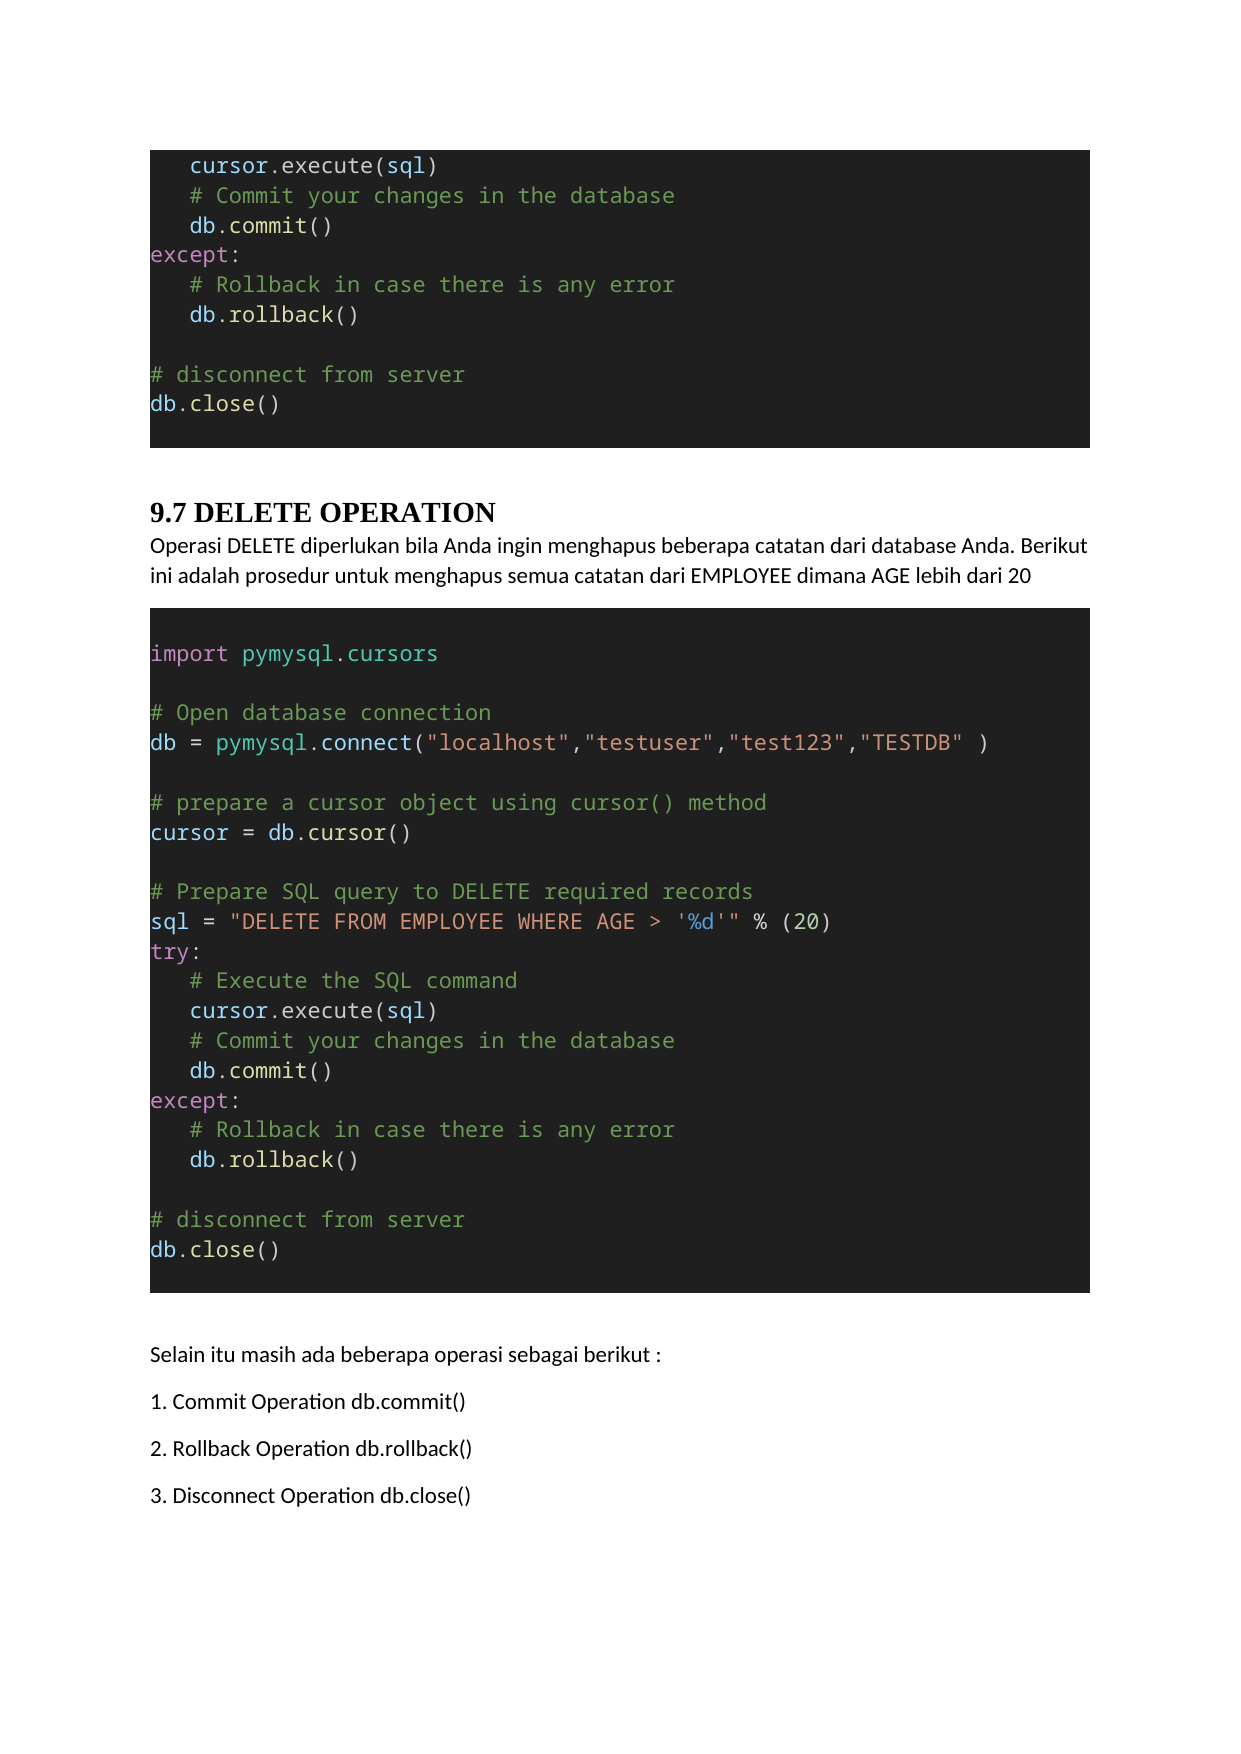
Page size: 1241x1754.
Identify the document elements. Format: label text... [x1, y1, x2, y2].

text Selain itu masih ada beberapa operasi sebagai berikut : [150, 1340, 1090, 1368]
text 2. Rollback Operation db.rollback() [150, 1434, 1090, 1462]
text # Open database connection [150, 697, 1090, 727]
text db.rollback() [150, 299, 1090, 329]
text # Rollback in case there is any error [150, 269, 1090, 299]
text # disconnect from server [150, 358, 1090, 388]
text except: [150, 239, 1090, 269]
text # Execute the SQL command [150, 966, 1090, 995]
text db.commit() [150, 1055, 1090, 1085]
text # prepare a cursor object using cursor() method [150, 787, 1090, 817]
text 3. Disconnect Operation db.close() [150, 1481, 1090, 1509]
text # Rollback in case there is any error [150, 1114, 1090, 1144]
text 1. Commit Operation db.commit() [150, 1387, 1090, 1415]
text cursor = db.cursor() [150, 817, 1090, 846]
text db.close() [150, 388, 1090, 418]
text sql = "DELETE FROM EMPLOYEE WHERE AGE > '%d'" % (20) [150, 906, 1090, 936]
text cursor.execute(sql) [150, 150, 1090, 180]
text try: [150, 936, 1090, 966]
text # Commit your changes in the database [150, 1025, 1090, 1055]
text db.close() [150, 1234, 1090, 1263]
text import pymysql.cursors [150, 638, 1090, 668]
text db = pymysql.connect("localhost","testuser","test123","TESTDB" ) [150, 727, 1090, 757]
text db.rollback() [150, 1144, 1090, 1174]
text Operasi DELETE diperlukan bila Anda ingin menghapus beberapa catatan dari database Anda. Berikut ini adalah prosedur untuk menghapus semua catatan dari EMPLOYEE dimana AGE lebih dari 20 [150, 531, 1090, 589]
text except: [150, 1085, 1090, 1114]
subtitle 9.7 DELETE OPERATION [150, 495, 1090, 528]
text db.commit() [150, 209, 1090, 239]
text # Commit your changes in the database [150, 180, 1090, 209]
text # Prepare SQL query to DELETE required records [150, 876, 1090, 906]
text cursor.execute(sql) [150, 995, 1090, 1025]
text # disconnect from server [150, 1204, 1090, 1234]
